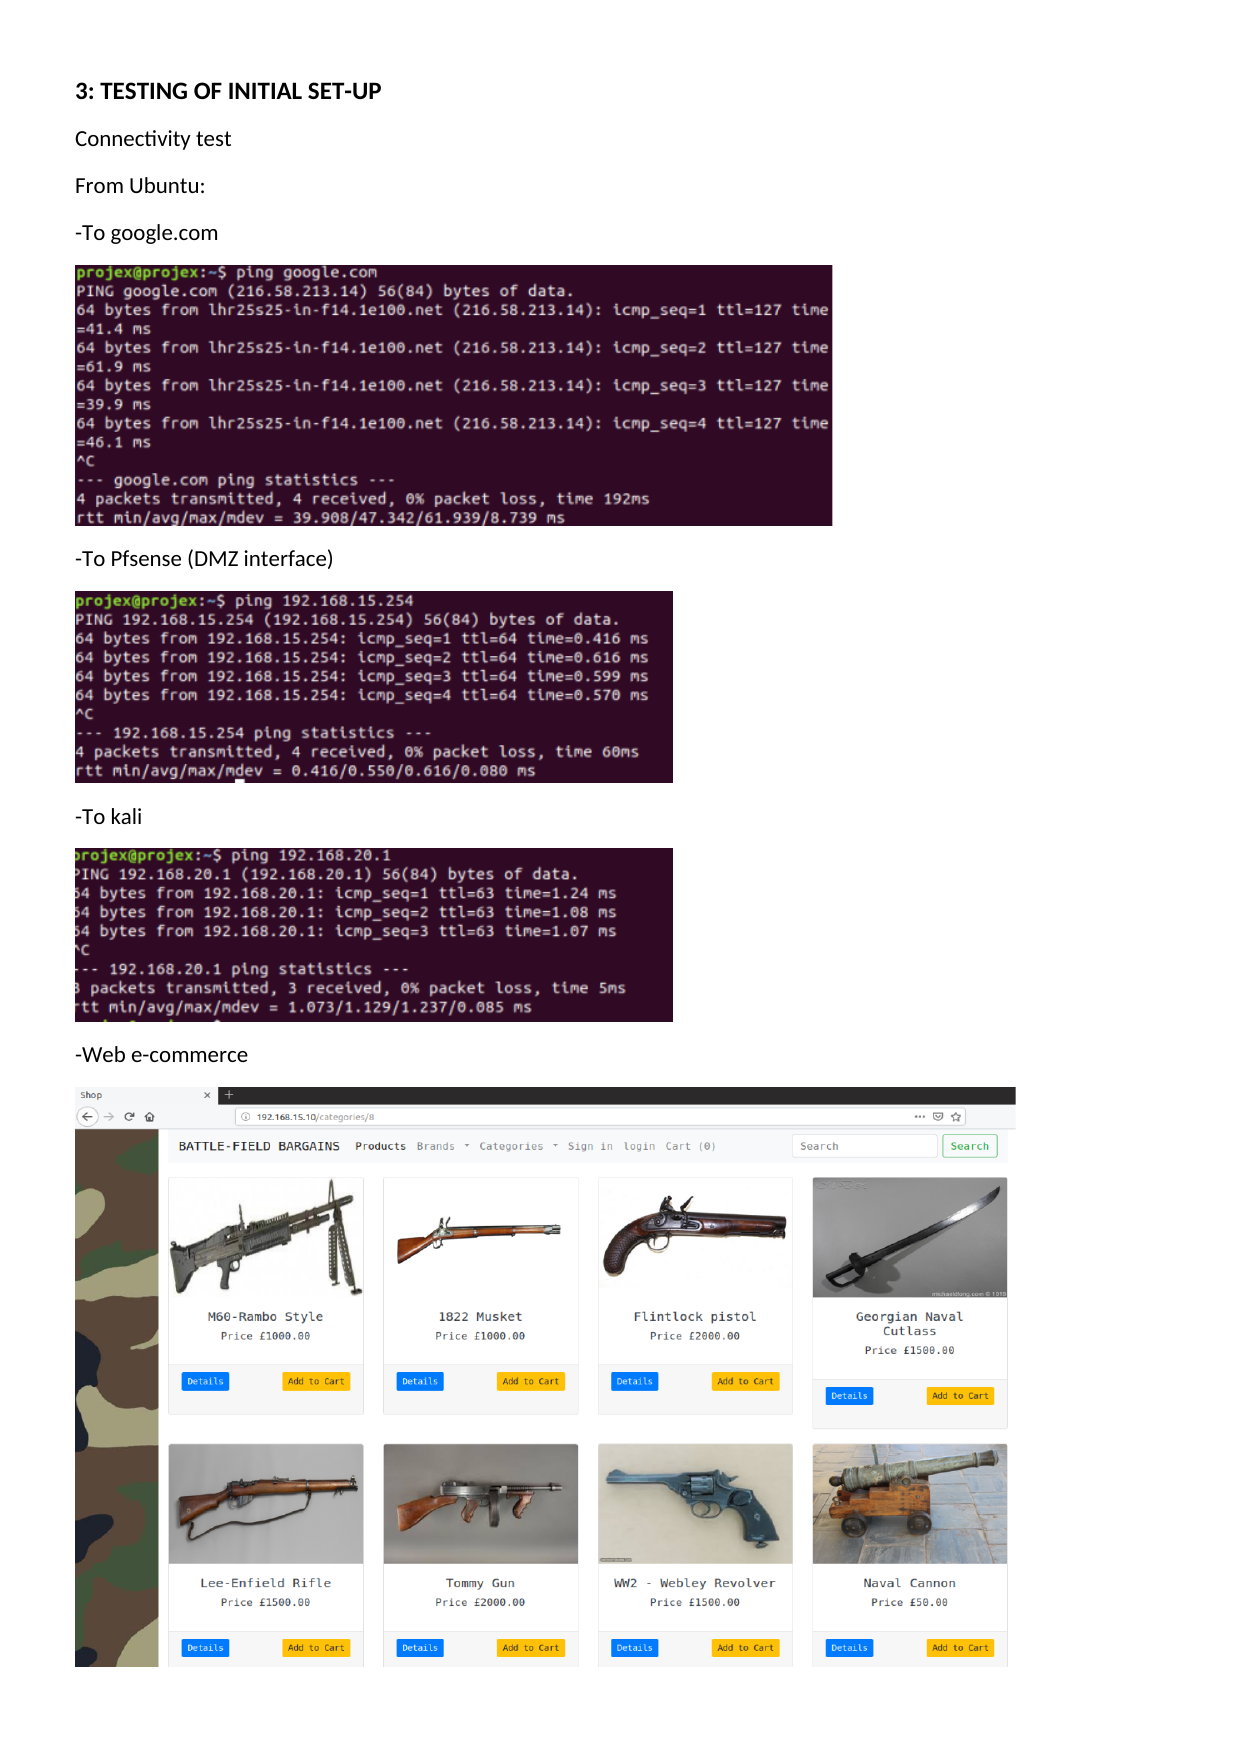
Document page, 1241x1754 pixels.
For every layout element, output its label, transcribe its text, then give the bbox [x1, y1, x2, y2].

picture [75, 1087, 1016, 1667]
text -To Pfsense (DMZ interface) [75, 544, 1165, 572]
text 3: TESTING OF INITIAL SET-UP [75, 75, 1165, 106]
text -Web e-commerce [75, 1041, 1165, 1068]
picture [75, 591, 673, 783]
text -To kali [75, 802, 1165, 830]
picture [75, 848, 673, 1022]
text From Ubuntu: [75, 171, 1165, 199]
picture [75, 265, 833, 526]
text Connectivity test [75, 124, 1165, 153]
text -To google.com [75, 218, 1165, 246]
